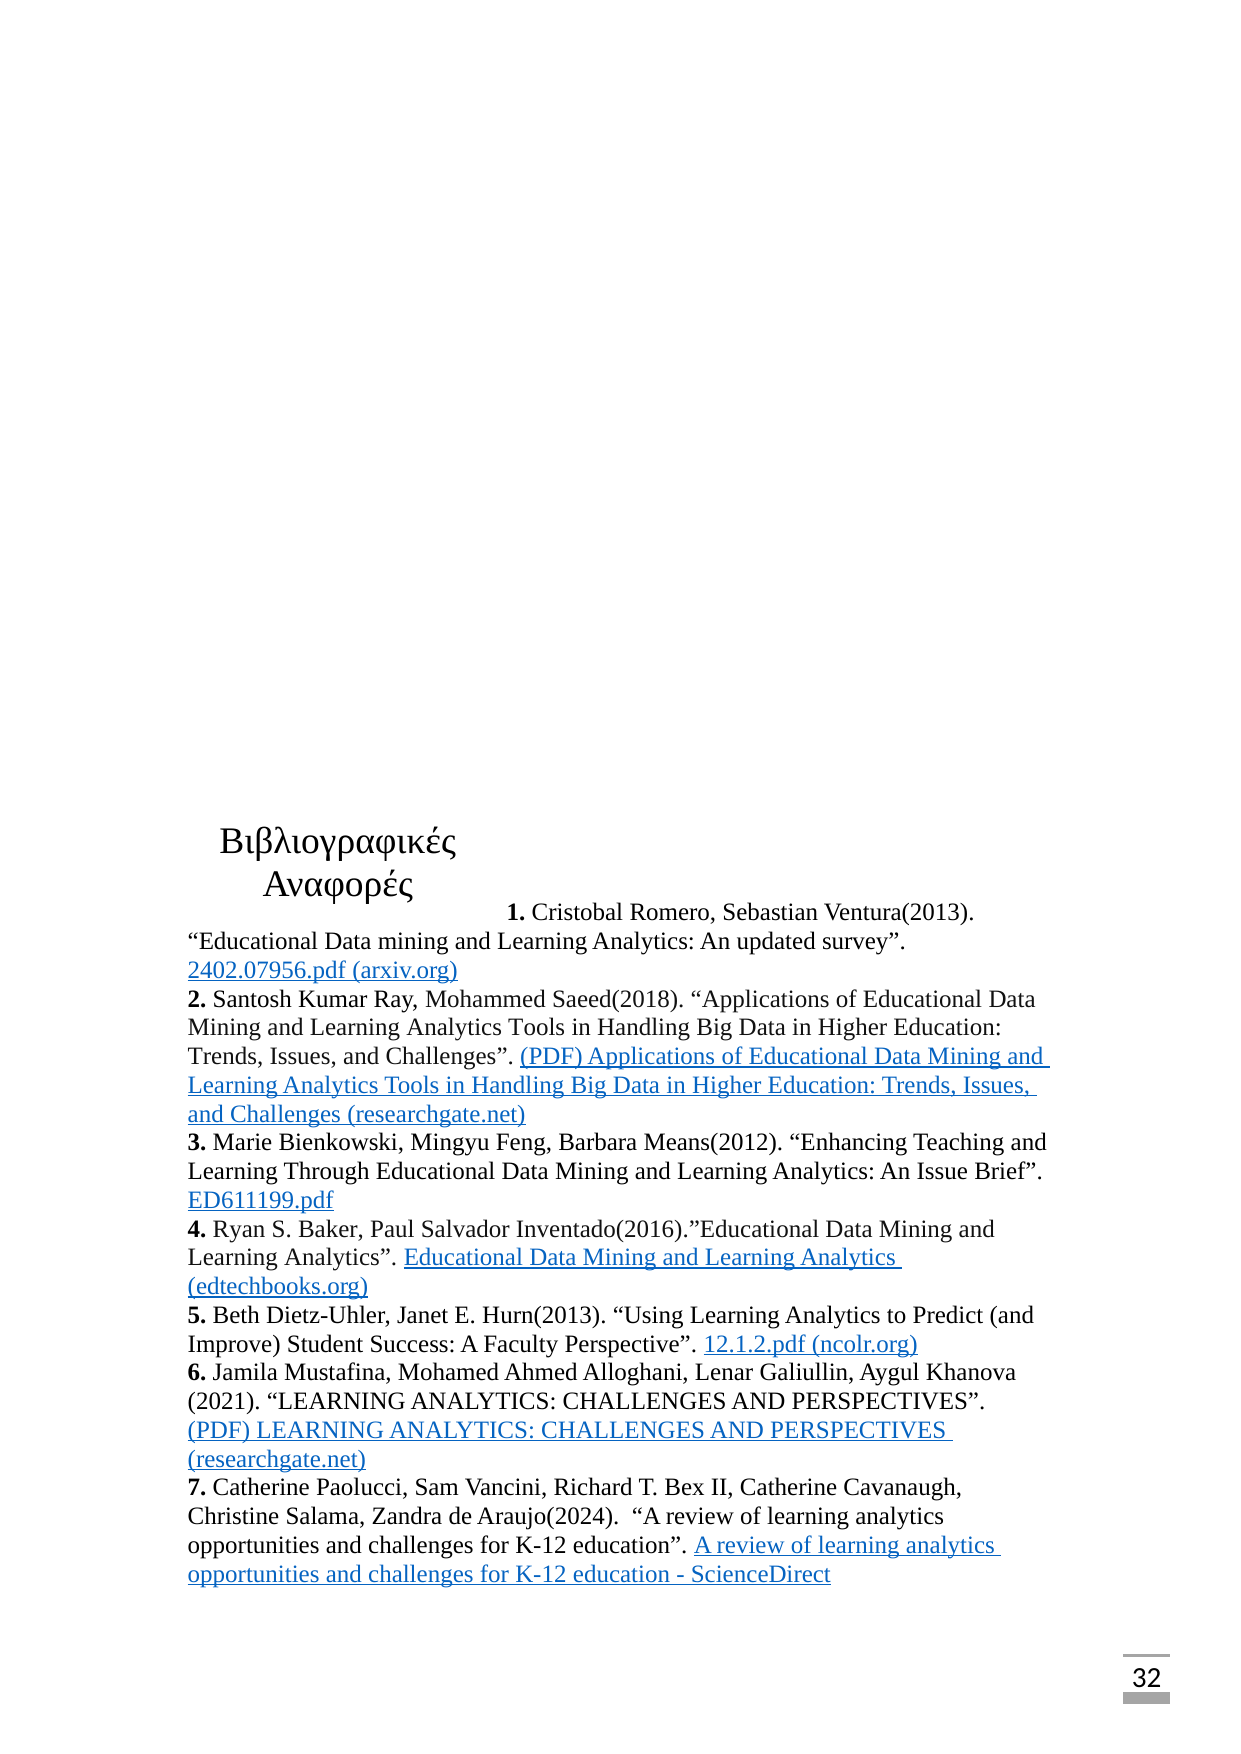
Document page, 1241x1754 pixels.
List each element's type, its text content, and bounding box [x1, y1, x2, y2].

text 4. Ryan S. Baker, Paul Salvador Inventado(2016).”Educational Data Mining and Learning Analytics”. Educational Data Mining and Learning Analytics (edtechbooks.org) [187, 1214, 1053, 1300]
text 2. Santosh Kumar Ray, Mohammed Saeed(2018). “Applications of Educational Data Mining and Learning Analytics Tools in Handling Big Data in Higher Education: Trends, Issues, and Challenges”. (PDF) Applications of Educational Data Mining and Learning Analytics Tools in Handling Big Data in Higher Education: Trends, Issues, and Challenges (researchgate.net) [187, 984, 1053, 1127]
text 3. Marie Bienkowski, Mingyu Feng, Barbara Means(2012). “Enhancing Teaching and Learning Through Educational Data Mining and Learning Analytics: An Issue Brief”. ED611199.pdf [187, 1127, 1053, 1214]
text 1. Cristobal Romero, Sebastian Ventura(2013). “Educational Data mining and Learning Analytics: An updated survey”. 2402.07956.pdf (arxiv.org) [187, 897, 1053, 984]
text 7. Catherine Paolucci, Sam Vancini, Richard T. Bex II, Catherine Cavanaugh, Christine Salama, Zandra de Araujo(2024). “A review of learning analytics opportunities and challenges for K-12 education”. A review of learning analytics opportunities and challenges for K-12 education - ScienceDirect [187, 1472, 1053, 1587]
text 6. Jamila Mustafina, Mohamed Ahmed Alloghani, Lenar Galiullin, Aygul Khanova (2021). “LEARNING ANALYTICS: CHALLENGES AND PERSPECTIVES”. (PDF) LEARNING ANALYTICS: CHALLENGES AND PERSPECTIVES (researchgate.net) [187, 1357, 1053, 1472]
text 5. Beth Dietz-Uhler, Janet E. Hurn(2013). “Using Learning Analytics to Predict (and Improve) Student Success: A Faculty Perspective”. 12.1.2.pdf (ncolr.org) [187, 1300, 1053, 1357]
